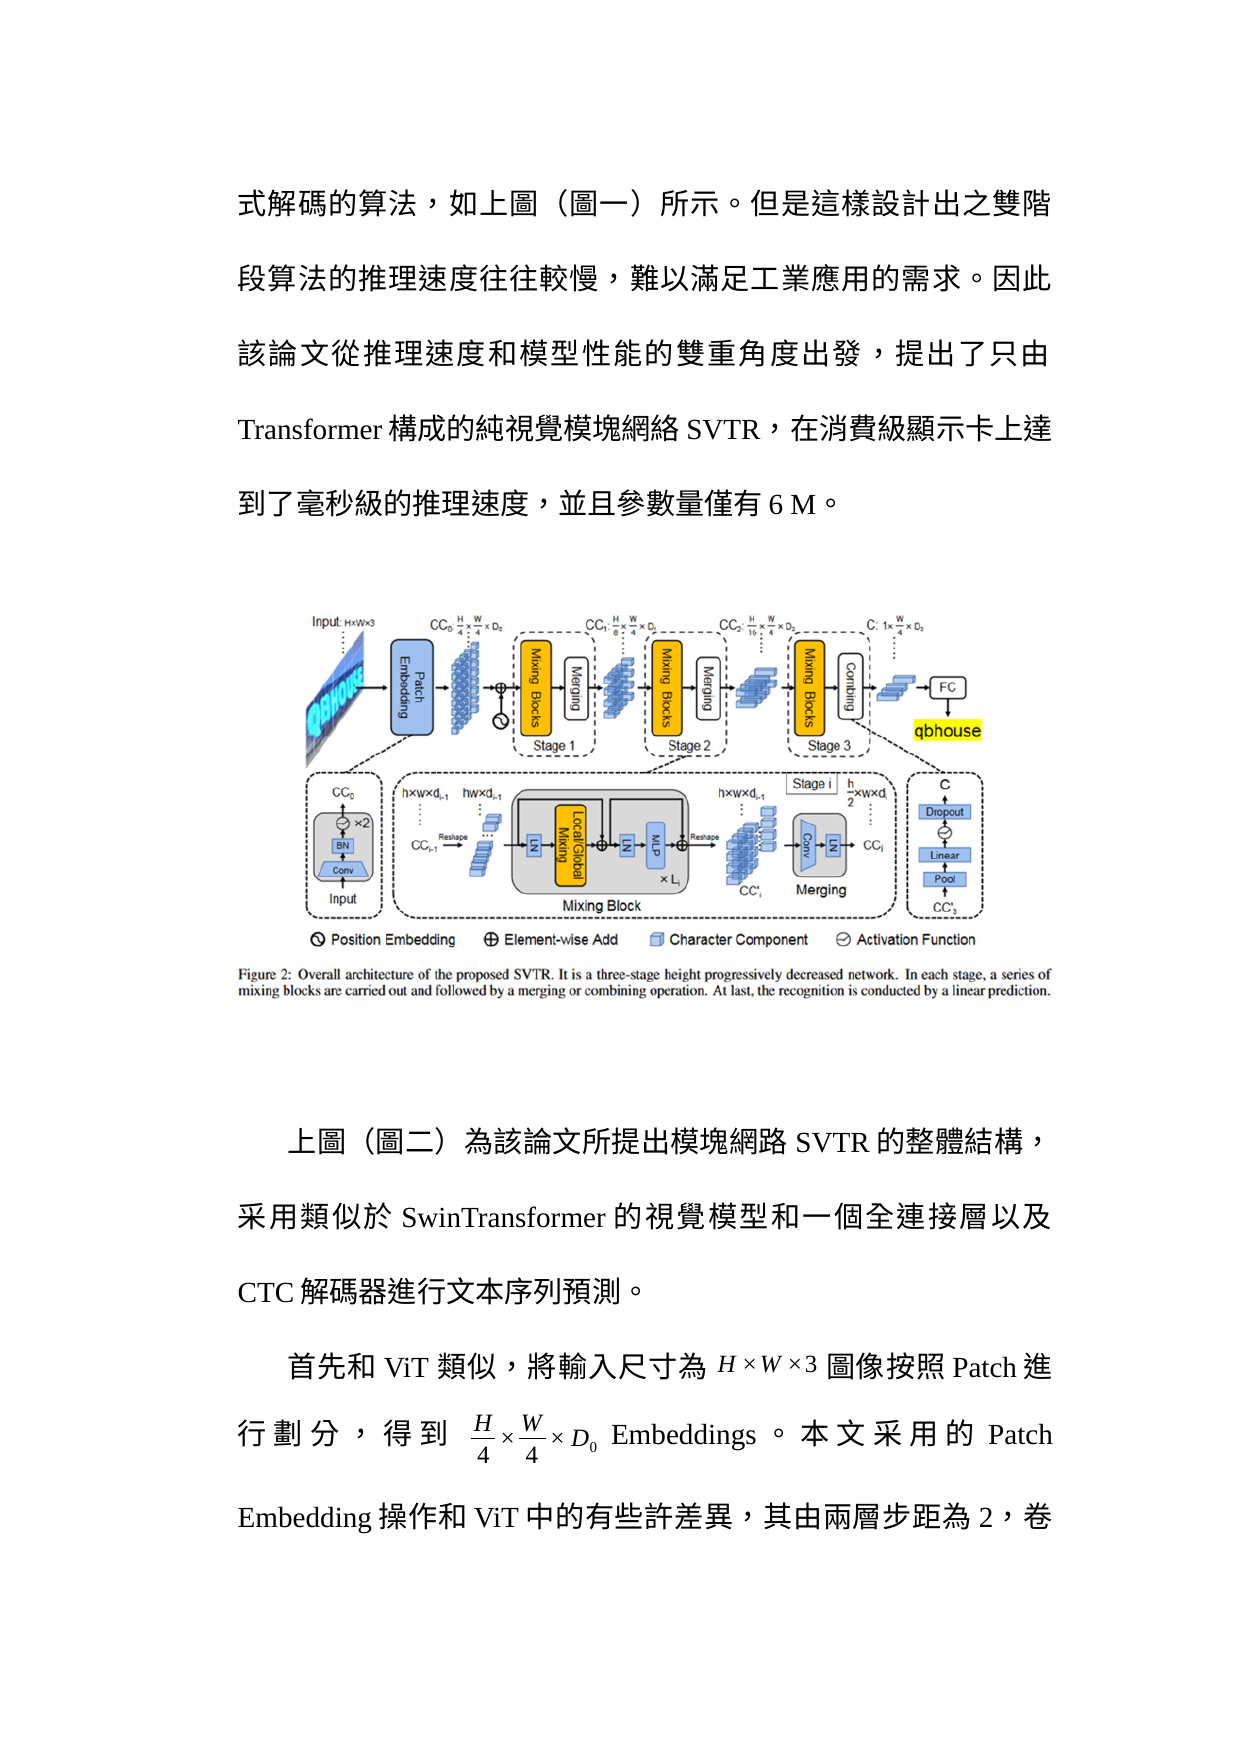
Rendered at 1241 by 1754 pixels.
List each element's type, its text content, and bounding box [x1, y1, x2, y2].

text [237, 1327, 1053, 1552]
picture [237, 614, 1053, 999]
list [237, 164, 1053, 539]
text 上圖（圖二）為該論文所提出模塊網路SVTR的整體結構，采用類似於SwinTransformer的視覺模型和一個全連接層以及CTC解碼器進行文本序列預測。 [237, 1102, 1053, 1327]
